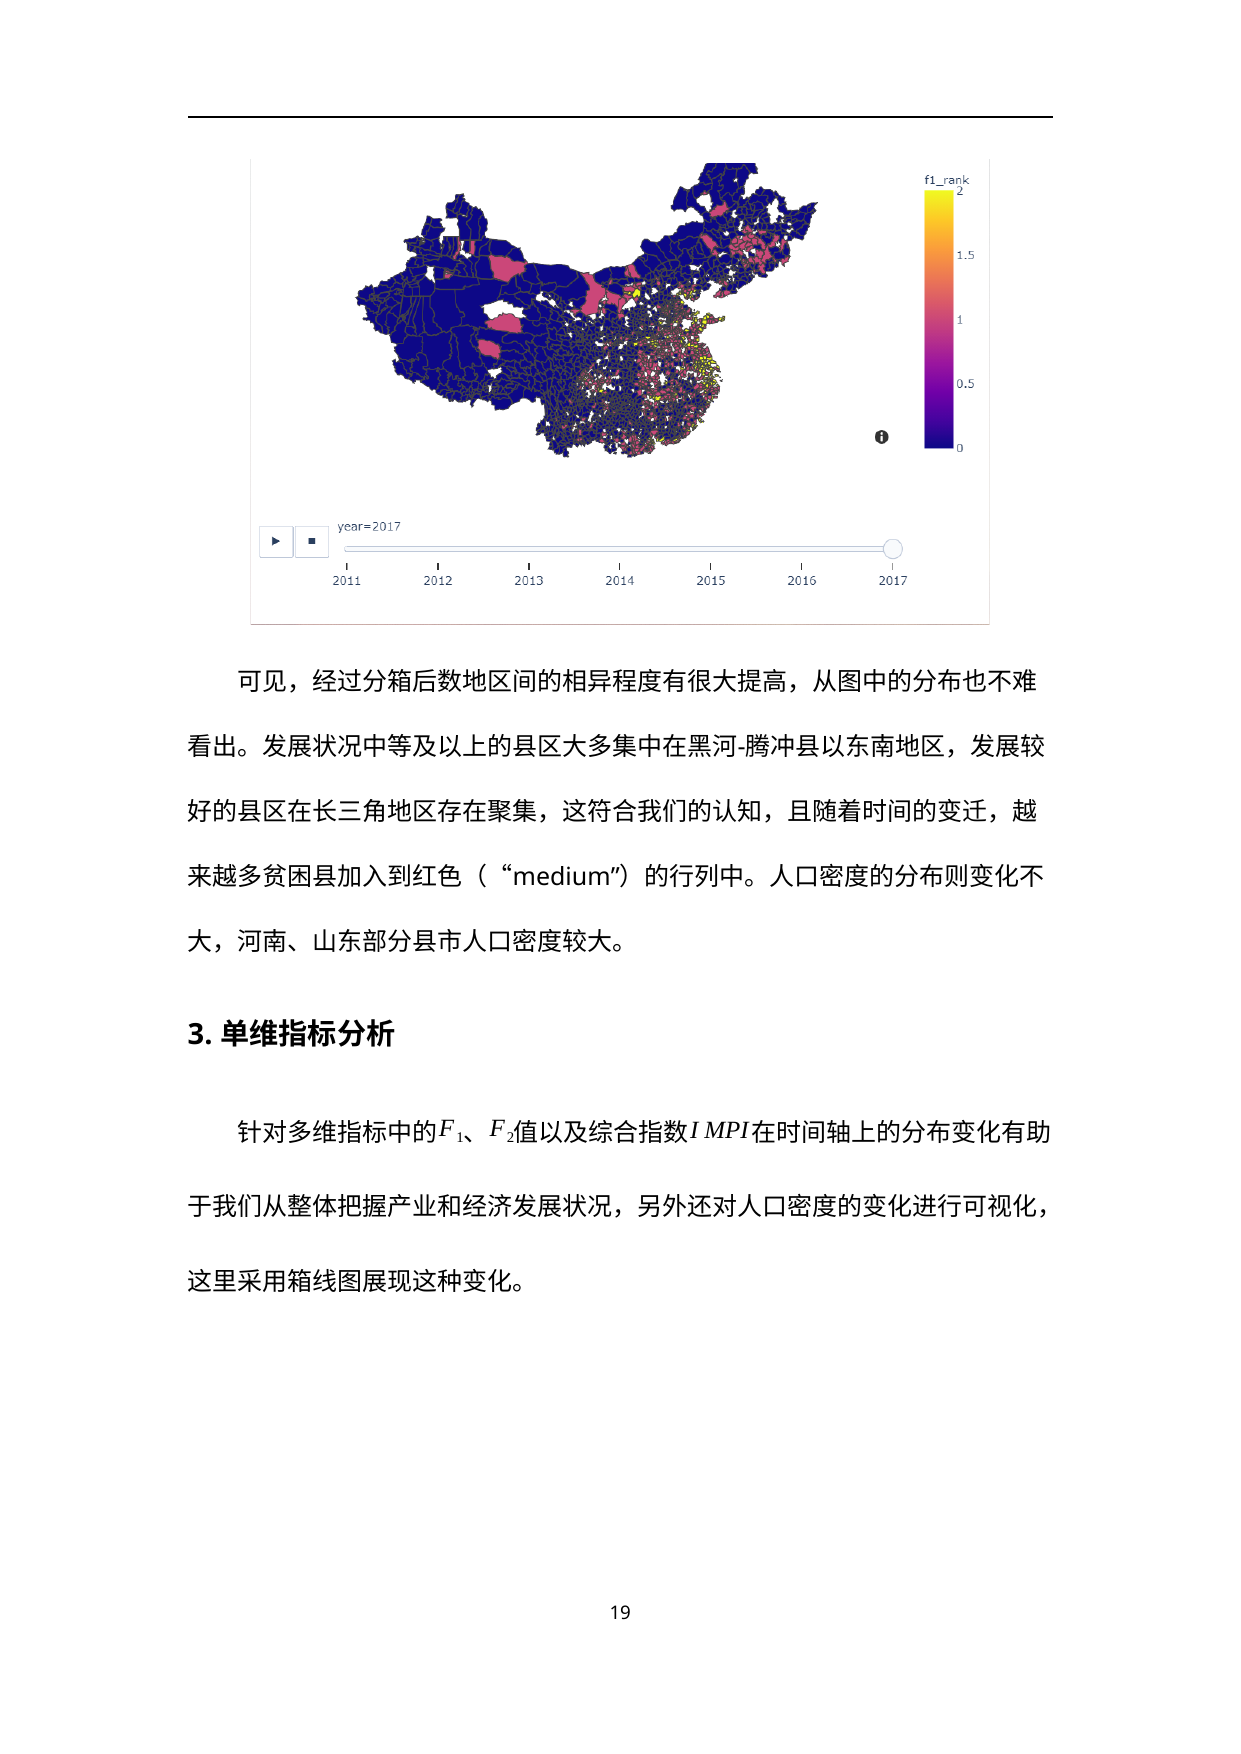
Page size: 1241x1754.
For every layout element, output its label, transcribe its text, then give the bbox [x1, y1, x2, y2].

text 针对多维指标中的、值以及综合指数在时间轴上的分布变化有助于我们从整体把握产业和经济发展状况，另外还对人口密度的变化进行可视化，这里采用箱线图展现这种变化。 [187, 1098, 1053, 1312]
subtitle 3. 单维指标分析 [187, 999, 1053, 1064]
picture [250, 159, 990, 625]
text 可见，经过分箱后数地区间的相异程度有很大提高，从图中的分布也不难看出。发展状况中等及以上的县区大多集中在黑河-腾冲县以东南地区，发展较好的县区在长三角地区存在聚集，这符合我们的认知，且随着时间的变迁，越来越多贫困县加入到红色（“medium”）的行列中。人口密度的分布则变化不大，河南、山东部分县市人口密度较大。 [187, 647, 1053, 972]
